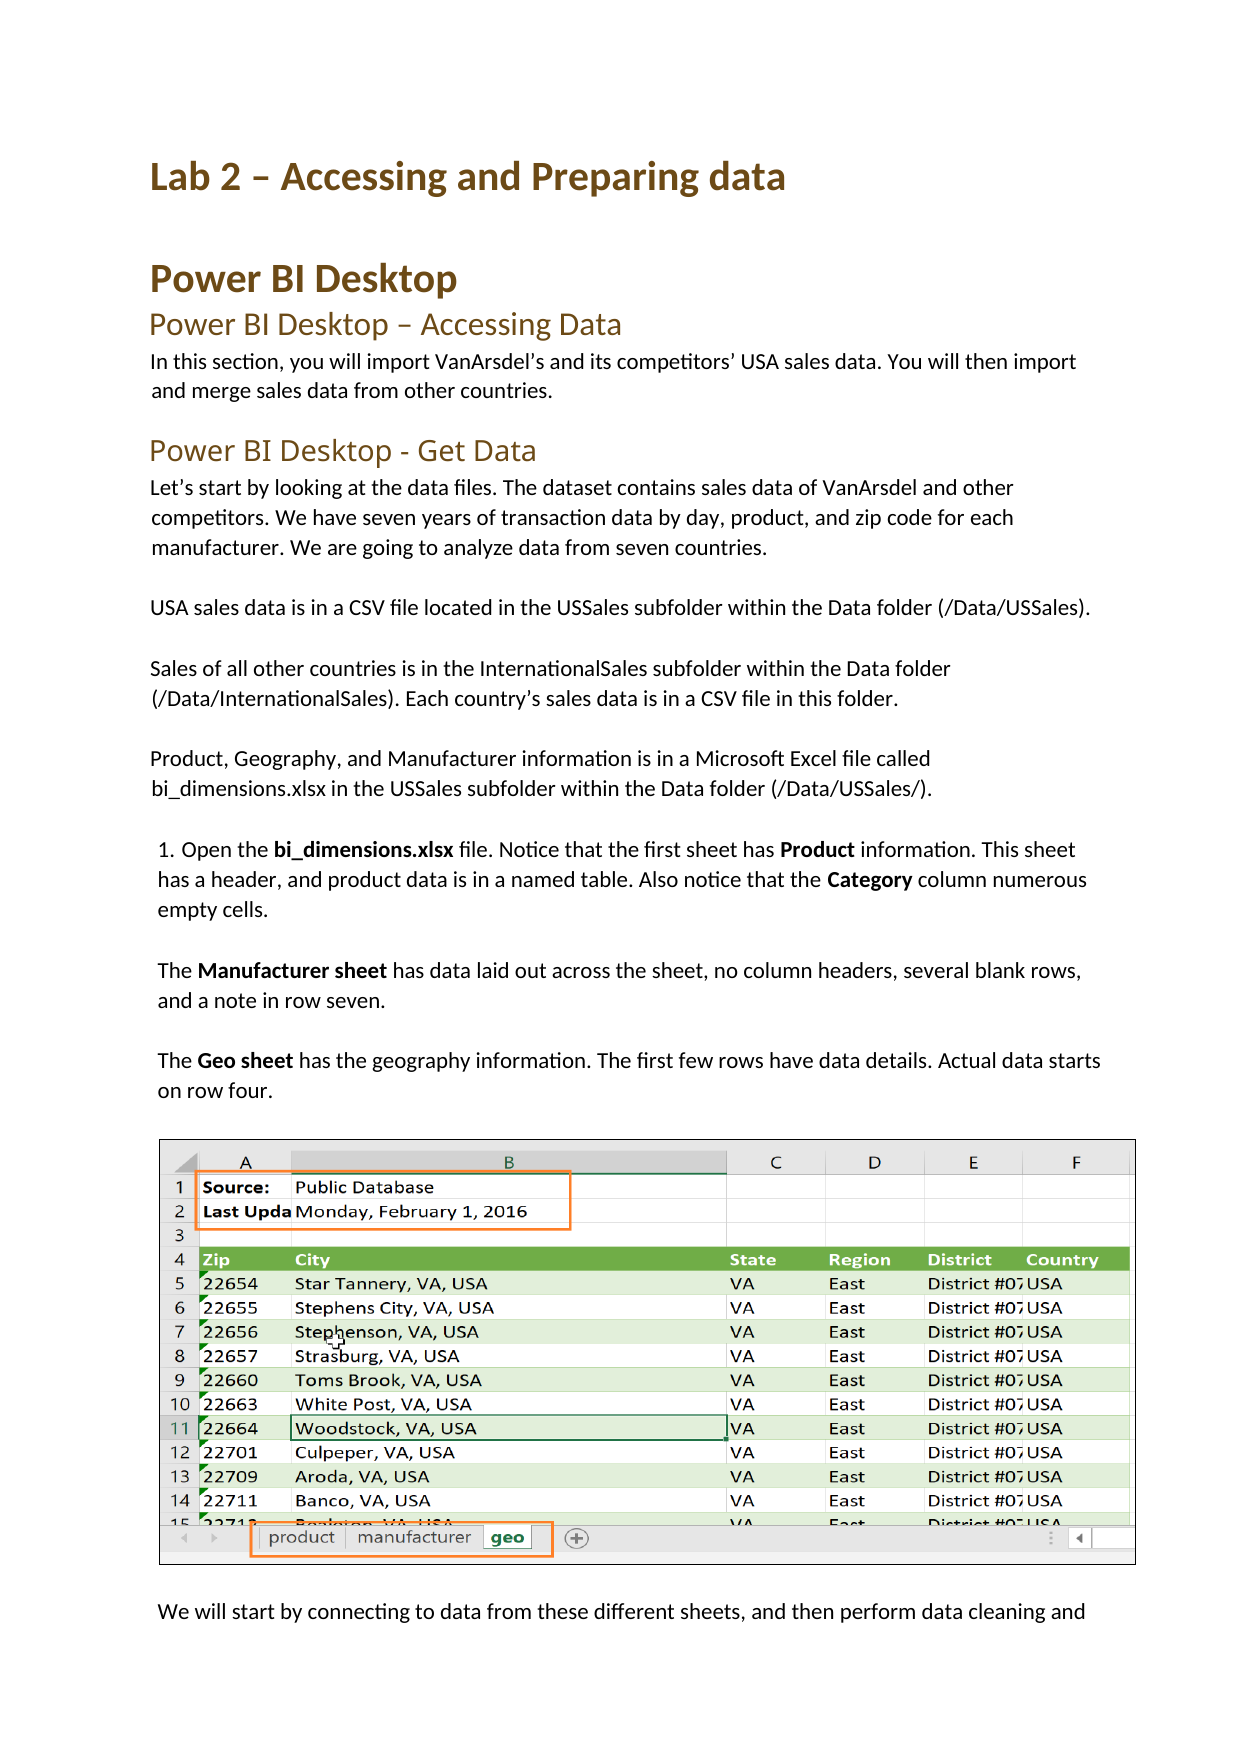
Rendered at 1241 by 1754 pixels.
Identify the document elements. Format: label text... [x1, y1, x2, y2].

list Open the bi_dimensions.xlsx file. Notice that the first sheet has Product information. This sheet has a header, and product data is in a named table. Also notice that the Category column numerous empty cells. [157, 835, 1088, 923]
text The Manufacturer sheet has data laid out across the sheet, no column headers, several blank rows, and a note in row seven. [157, 956, 1084, 1014]
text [157, 1597, 1090, 1625]
subtitle Power BI Desktop [150, 252, 1240, 302]
text Let’s start by looking at the data files. The dataset contains sales data of VanArsdel and other competitors. We have seven years of transaction data by day, product, and zip code for each manufacturer. We are going to analyze data from seven countries. [150, 473, 1016, 561]
text Sales of all other countries is in the InternationalSales subfolder within the Data folder (/Data/InternationalSales). Each country’s sales data is in a CSV file in this folder. [150, 654, 954, 712]
picture [160, 1140, 1135, 1564]
text The Geo sheet has the geography information. The first few rows have data details. Actual data starts on row four. [157, 1046, 1104, 1105]
text Product, Geography, and Manufacturer information is in a Microsoft Excel file called bi_dimensions.xlsx in the USSales subfolder within the Data folder (/Data/USSales/). [150, 744, 936, 803]
subtitle Power BI Desktop – Accessing Data [149, 303, 1240, 344]
subtitle Lab 2 – Accessing and Preparing data [150, 150, 1240, 201]
text USA sales data is in a CSV file located in the USSales subfolder within the Data folder (/Data/USSales). [150, 593, 1240, 621]
text In this section, you will import VanArsdel’s and its competitors’ USA sales data. You will then import and merge sales data from other countries. [150, 347, 1080, 404]
subtitle Power BI Desktop - Get Data [148, 430, 1240, 470]
